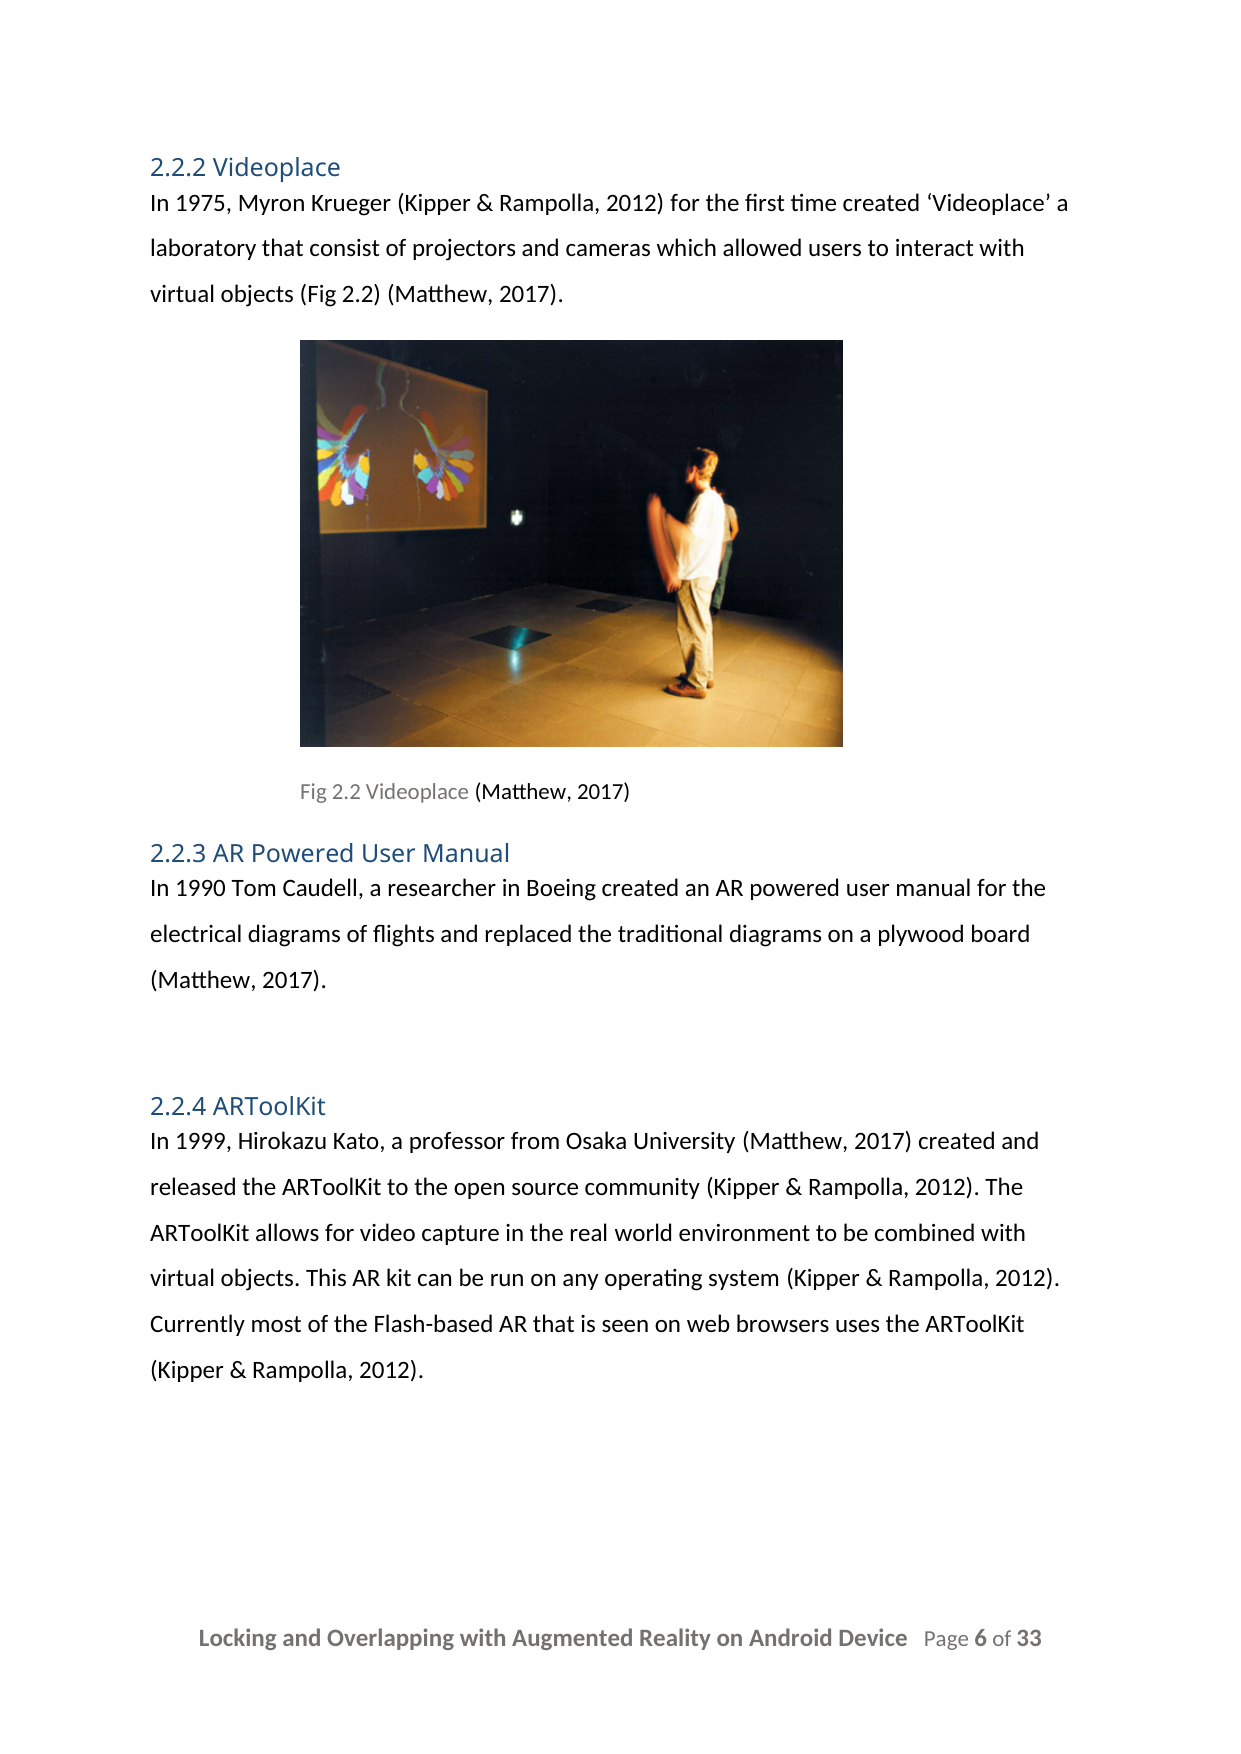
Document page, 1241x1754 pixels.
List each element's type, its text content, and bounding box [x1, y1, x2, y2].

text In 1990 Tom Caudell, a researcher in Boeing created an AR powered user manual for the electrical diagrams of flights and replaced the traditional diagrams on a plywood board. [150, 872, 1090, 994]
subtitle 2.2.2 Videoplace [150, 150, 1090, 184]
subtitle 2.2.4 ARToolKit [150, 1089, 1090, 1123]
text In 1999, Hirokazu Kato, a professor from Osaka University created and released the ARToolKit to the open source community. The ARToolKit allows for video capture in the real world environment to be combined with virtual objects. This AR kit can be run on any operating system. Currently most of the Flash-based AR that is seen on web browsers uses the ARToolKit. [150, 1125, 1090, 1384]
picture [300, 340, 843, 747]
subtitle 2.2.3 AR Powered User Manual [150, 836, 1090, 870]
text Fig 2.2 Videoplace [225, 777, 1090, 805]
text In 1975, Myron Krueger for the first time created ‘Videoplace’ a laboratory that consist of projectors and cameras which allowed users to interact with virtual objects (Fig 2.2) . [150, 187, 1090, 309]
